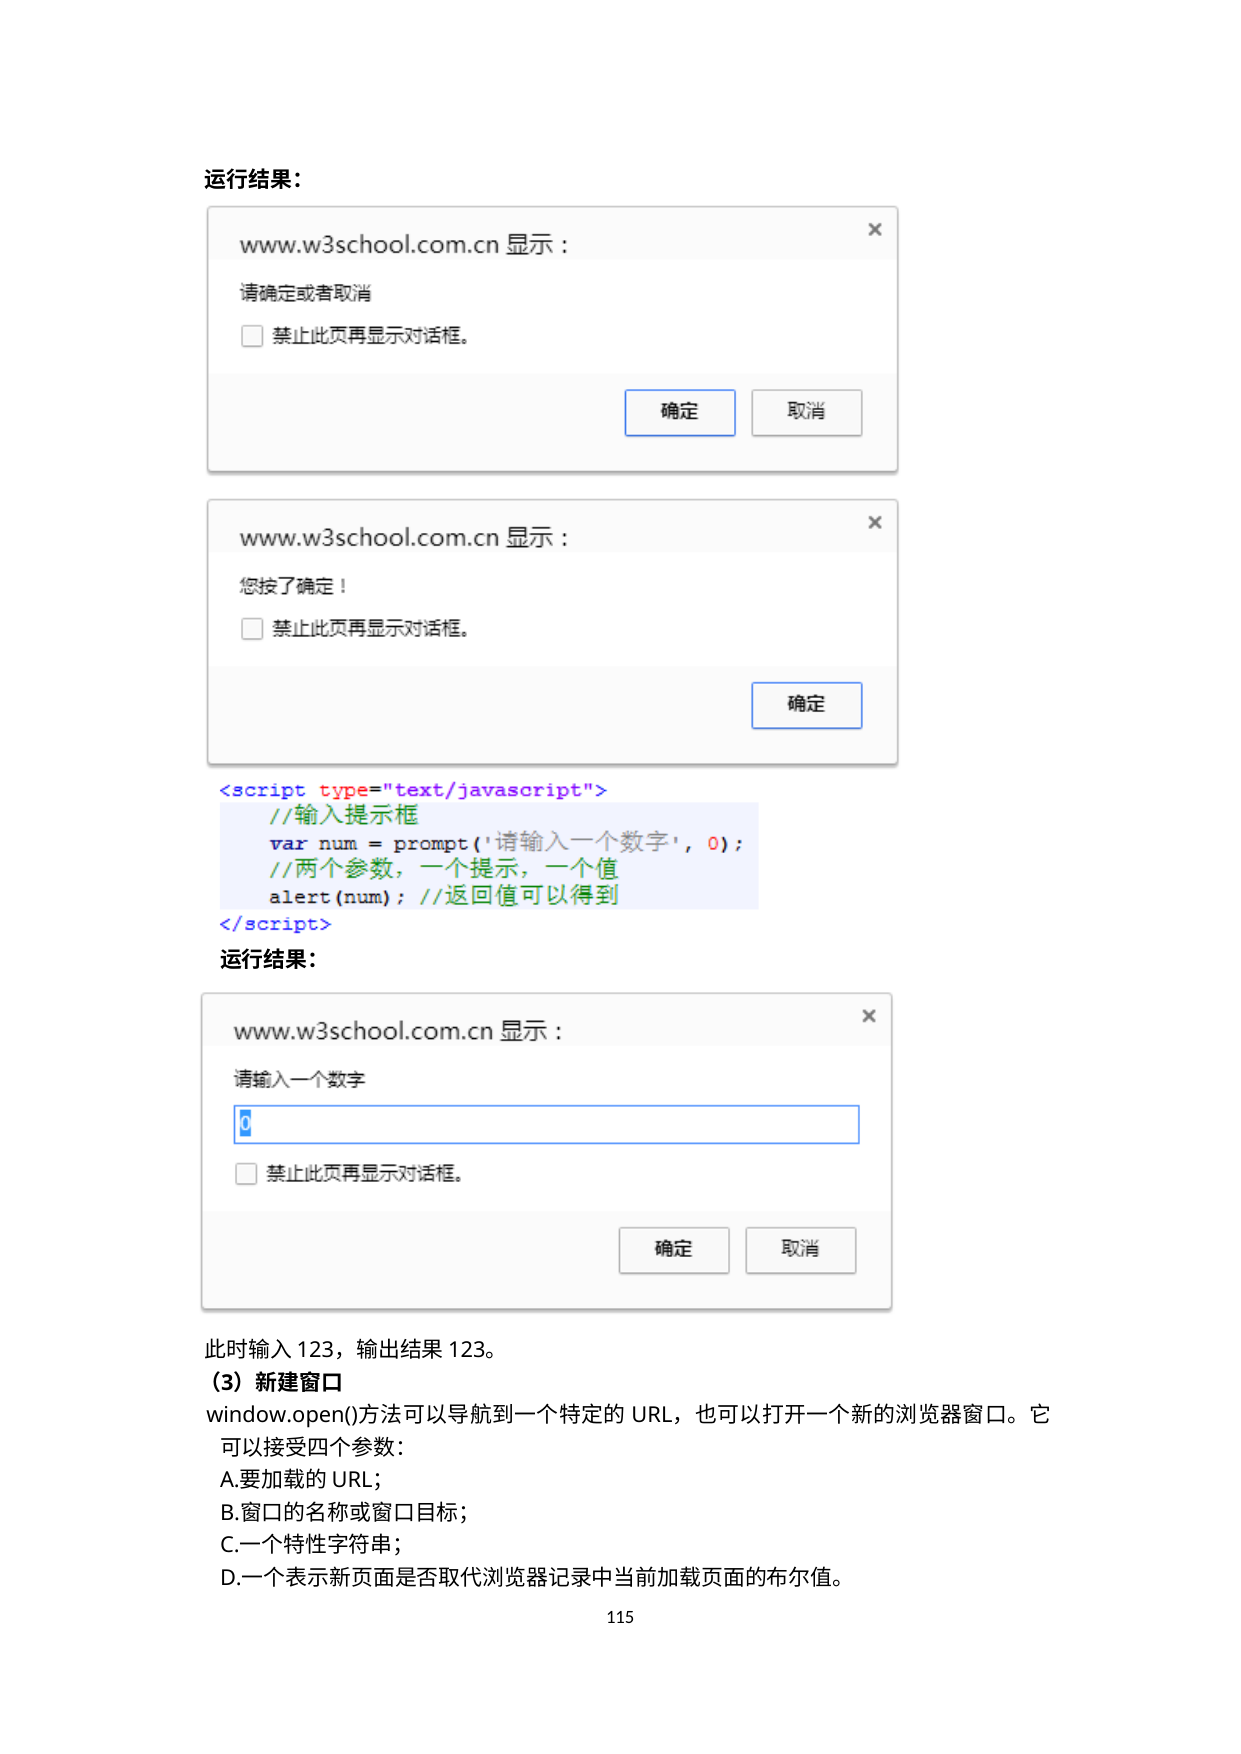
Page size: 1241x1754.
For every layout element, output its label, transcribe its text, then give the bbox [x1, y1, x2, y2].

picture [219, 779, 759, 938]
picture [198, 988, 896, 1318]
text 运行结果： [187, 942, 1053, 974]
text B.窗口的名称或窗口目标； [220, 1494, 1053, 1527]
text D.一个表示新页面是否取代浏览器记录中当前加载页面的布尔值。 [220, 1559, 1053, 1592]
text 运行结果： [187, 162, 1053, 194]
picture [204, 203, 902, 479]
text （3）新建窗口 [187, 1364, 1053, 1397]
picture [204, 496, 902, 770]
text A.要加载的URL； [220, 1462, 1053, 1494]
text C.一个特性字符串； [220, 1527, 1053, 1559]
text 此时输入123，输出结果123。 [187, 1332, 1053, 1364]
text window.open()方法可以导航到一个特定的URL，也可以打开一个新的浏览器窗口。它可以接受四个参数： [187, 1397, 1053, 1462]
